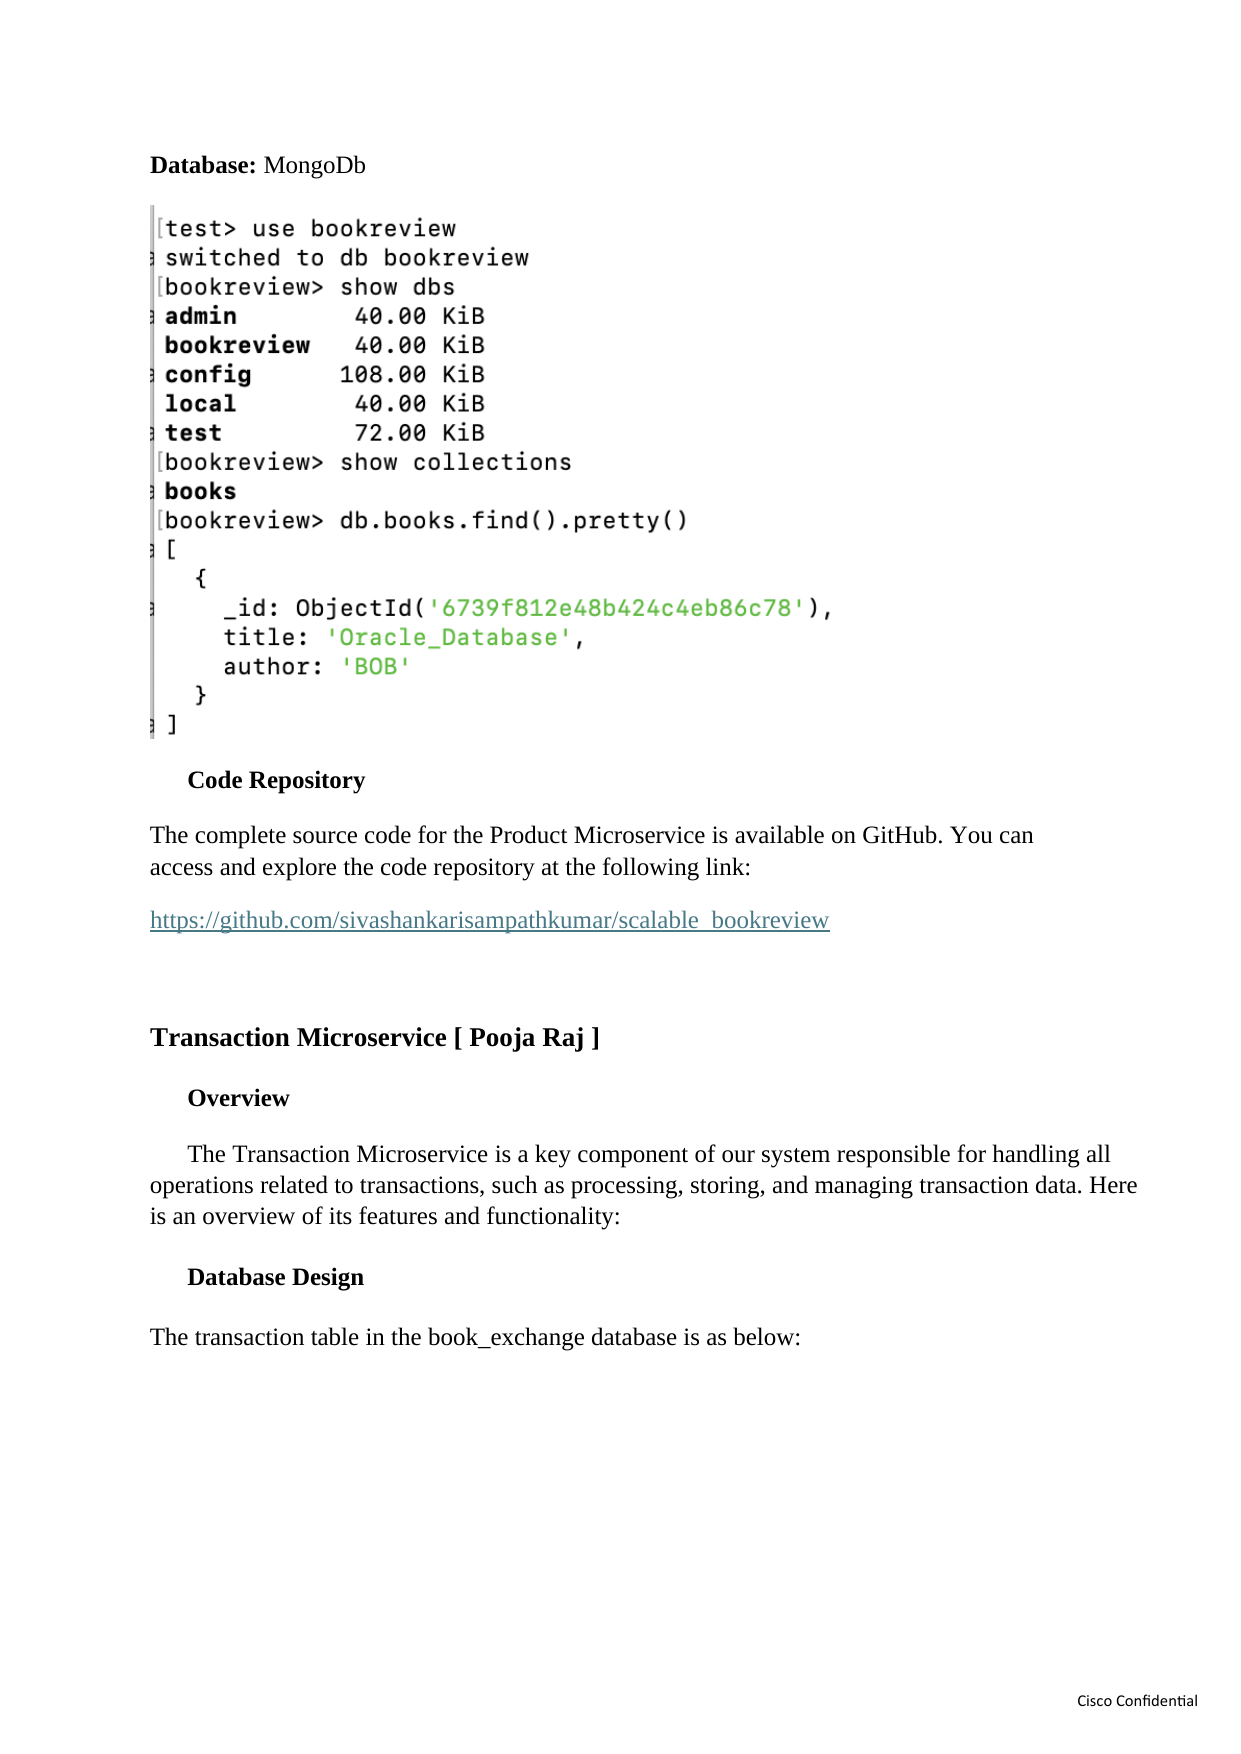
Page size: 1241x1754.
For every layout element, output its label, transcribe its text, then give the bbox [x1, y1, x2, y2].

subtitle Database Design [149, 1262, 1148, 1290]
subtitle Overview [149, 1083, 1148, 1112]
picture [150, 205, 869, 739]
text https://github.com/sivashankarisampathkumar/scalable_bookreview [150, 905, 1148, 934]
subtitle The Transaction Microservice is a key component of our system responsible for handling all operations related to transactions, such as processing, storing, and managing transaction data. Here is an overview of its features and functionality: [149, 1139, 1148, 1229]
subtitle Transaction Microservice [ Pooja Raj ] [150, 1022, 1148, 1053]
subtitle Code Repository [149, 765, 1148, 793]
text Database: MongoDb [150, 150, 1148, 179]
text The transaction table in the book_exchange database is as below: [149, 1322, 1091, 1351]
text The complete source code for the Product Microservice is available on GitHub. You can access and explore the code repository at the following link: [149, 821, 1091, 880]
